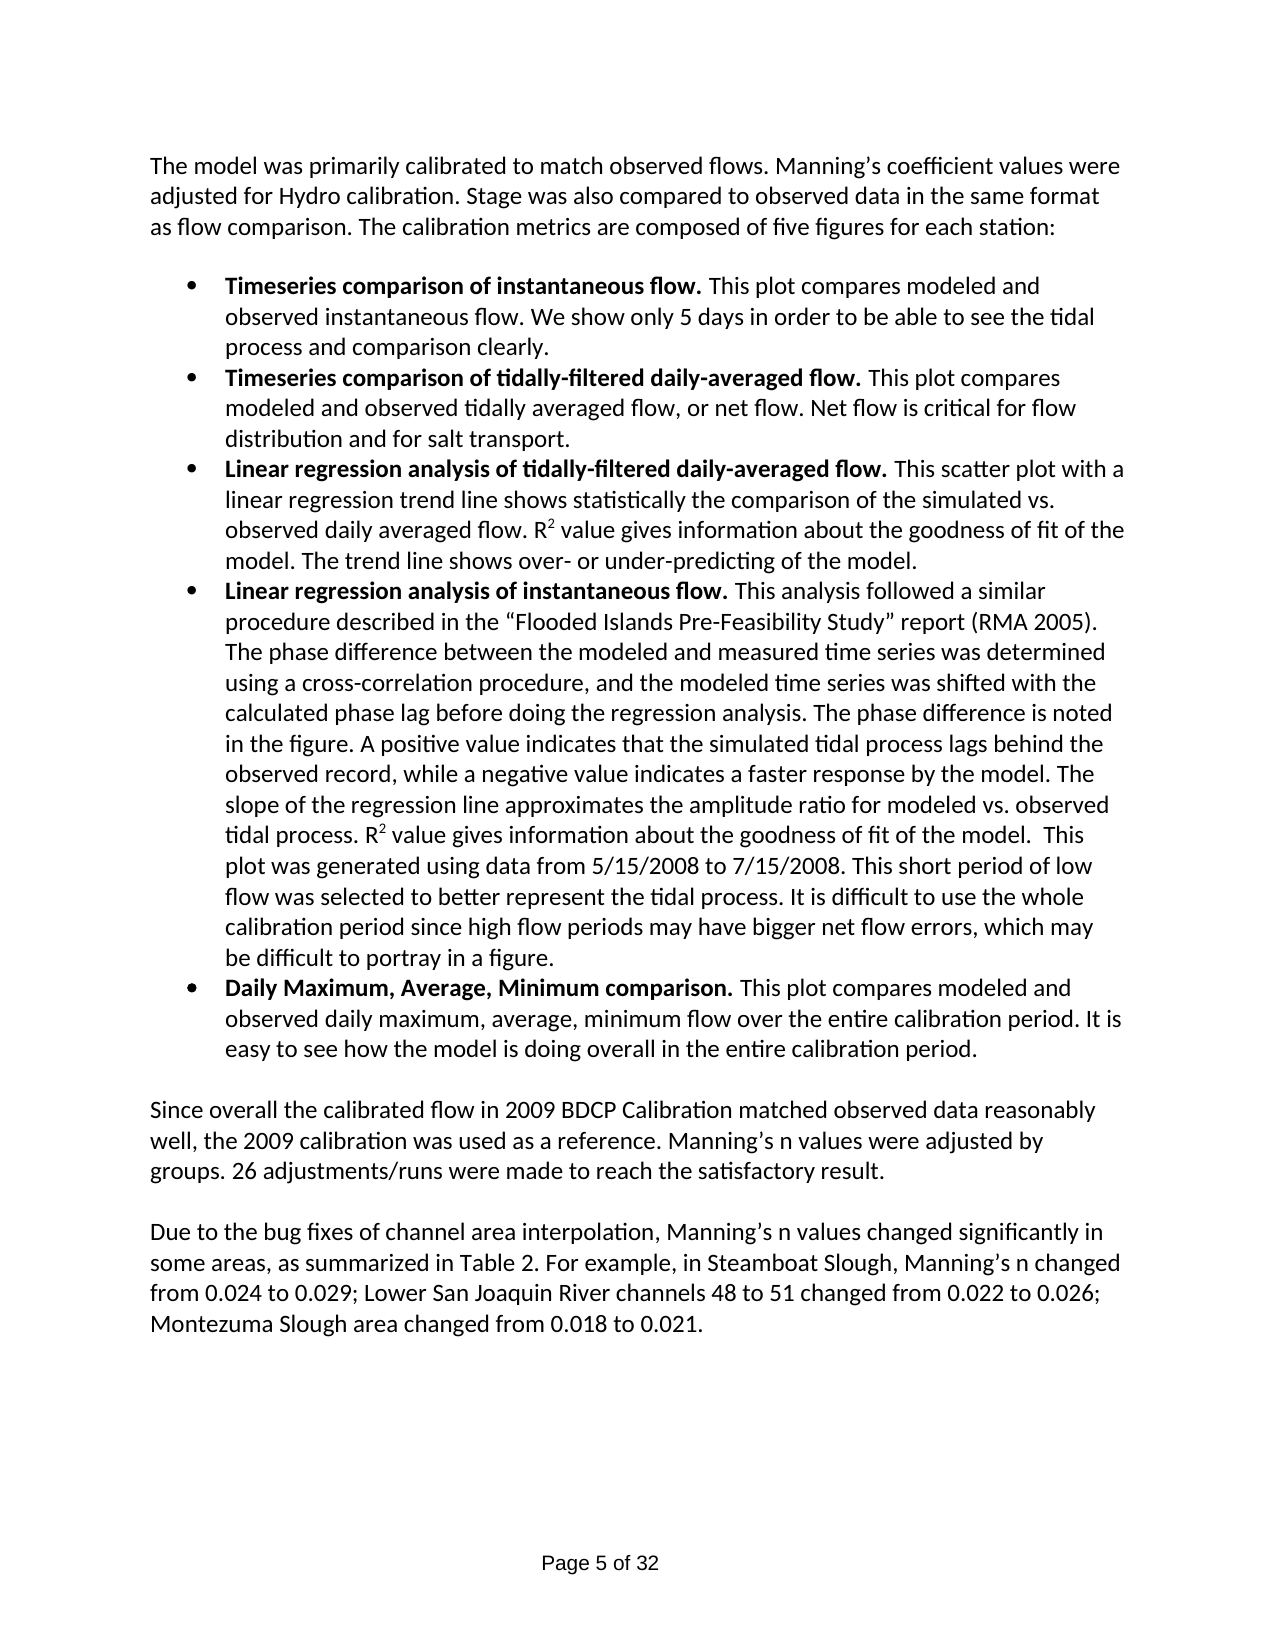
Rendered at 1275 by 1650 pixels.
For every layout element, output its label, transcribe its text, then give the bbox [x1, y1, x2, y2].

text The model was primarily calibrated to match observed flows. Manning’s coefficient values were adjusted for Hydro calibration. Stage was also compared to observed data in the same format as flow comparison. The calibration metrics are composed of five figures for each station: [150, 150, 1125, 242]
list Timeseries comparison of tidally-filtered daily-averaged flow. This plot compares modeled and observed tidally averaged flow, or net flow. Net flow is critical for flow distribution and for salt transport. [187, 362, 1125, 453]
list Timeseries comparison of instantaneous flow. This plot compares modeled and observed instantaneous flow. We show only 5 days in order to be able to see the tidal process and comparison clearly. [187, 270, 1125, 362]
list Linear regression analysis of tidally-filtered daily-averaged flow. This scatter plot with a linear regression trend line shows statistically the comparison of the simulated vs. observed daily averaged flow. R2 value gives information about the goodness of fit of the model. The trend line shows over- or under-predicting of the model. [187, 453, 1125, 576]
list Linear regression analysis of instantaneous flow. This analysis followed a similar procedure described in the “Flooded Islands Pre-Feasibility Study” report (RMA 2005). The phase difference between the modeled and measured time series was determined using a cross-correlation procedure, and the modeled time series was shifted with the calculated phase lag before doing the regression analysis. The phase difference is noted in the figure. A positive value indicates that the simulated tidal process lags behind the observed record, while a negative value indicates a faster response by the model. The slope of the regression line approximates the amplitude ratio for modeled vs. observed tidal process. R2 value gives information about the goodness of fit of the model. This plot was generated using data from 5/15/2008 to 7/15/2008. This short period of low flow was selected to better represent the tidal process. It is difficult to use the whole calibration period since high flow periods may have bigger net flow errors, which may be difficult to portray in a figure. [187, 576, 1125, 972]
list Daily Maximum, Average, Minimum comparison. This plot compares modeled and observed daily maximum, average, minimum flow over the entire calibration period. It is easy to see how the model is doing overall in the entire calibration period. [187, 972, 1125, 1064]
text Due to the bug fixes of channel area interpolation, Manning’s n values changed significantly in some areas, as summarized in Table 2. For example, in Steamboat Slough, Manning’s n changed from 0.024 to 0.029; Lower San Joaquin River channels 48 to 51 changed from 0.022 to 0.026; Montezuma Slough area changed from 0.018 to 0.021. [150, 1216, 1125, 1338]
text Since overall the calibrated flow in 2009 BDCP Calibration matched observed data reasonably well, the 2009 calibration was used as a reference. Manning’s n values were adjusted by groups. 26 adjustments/runs were made to reach the satisfactory result. [150, 1094, 1125, 1186]
